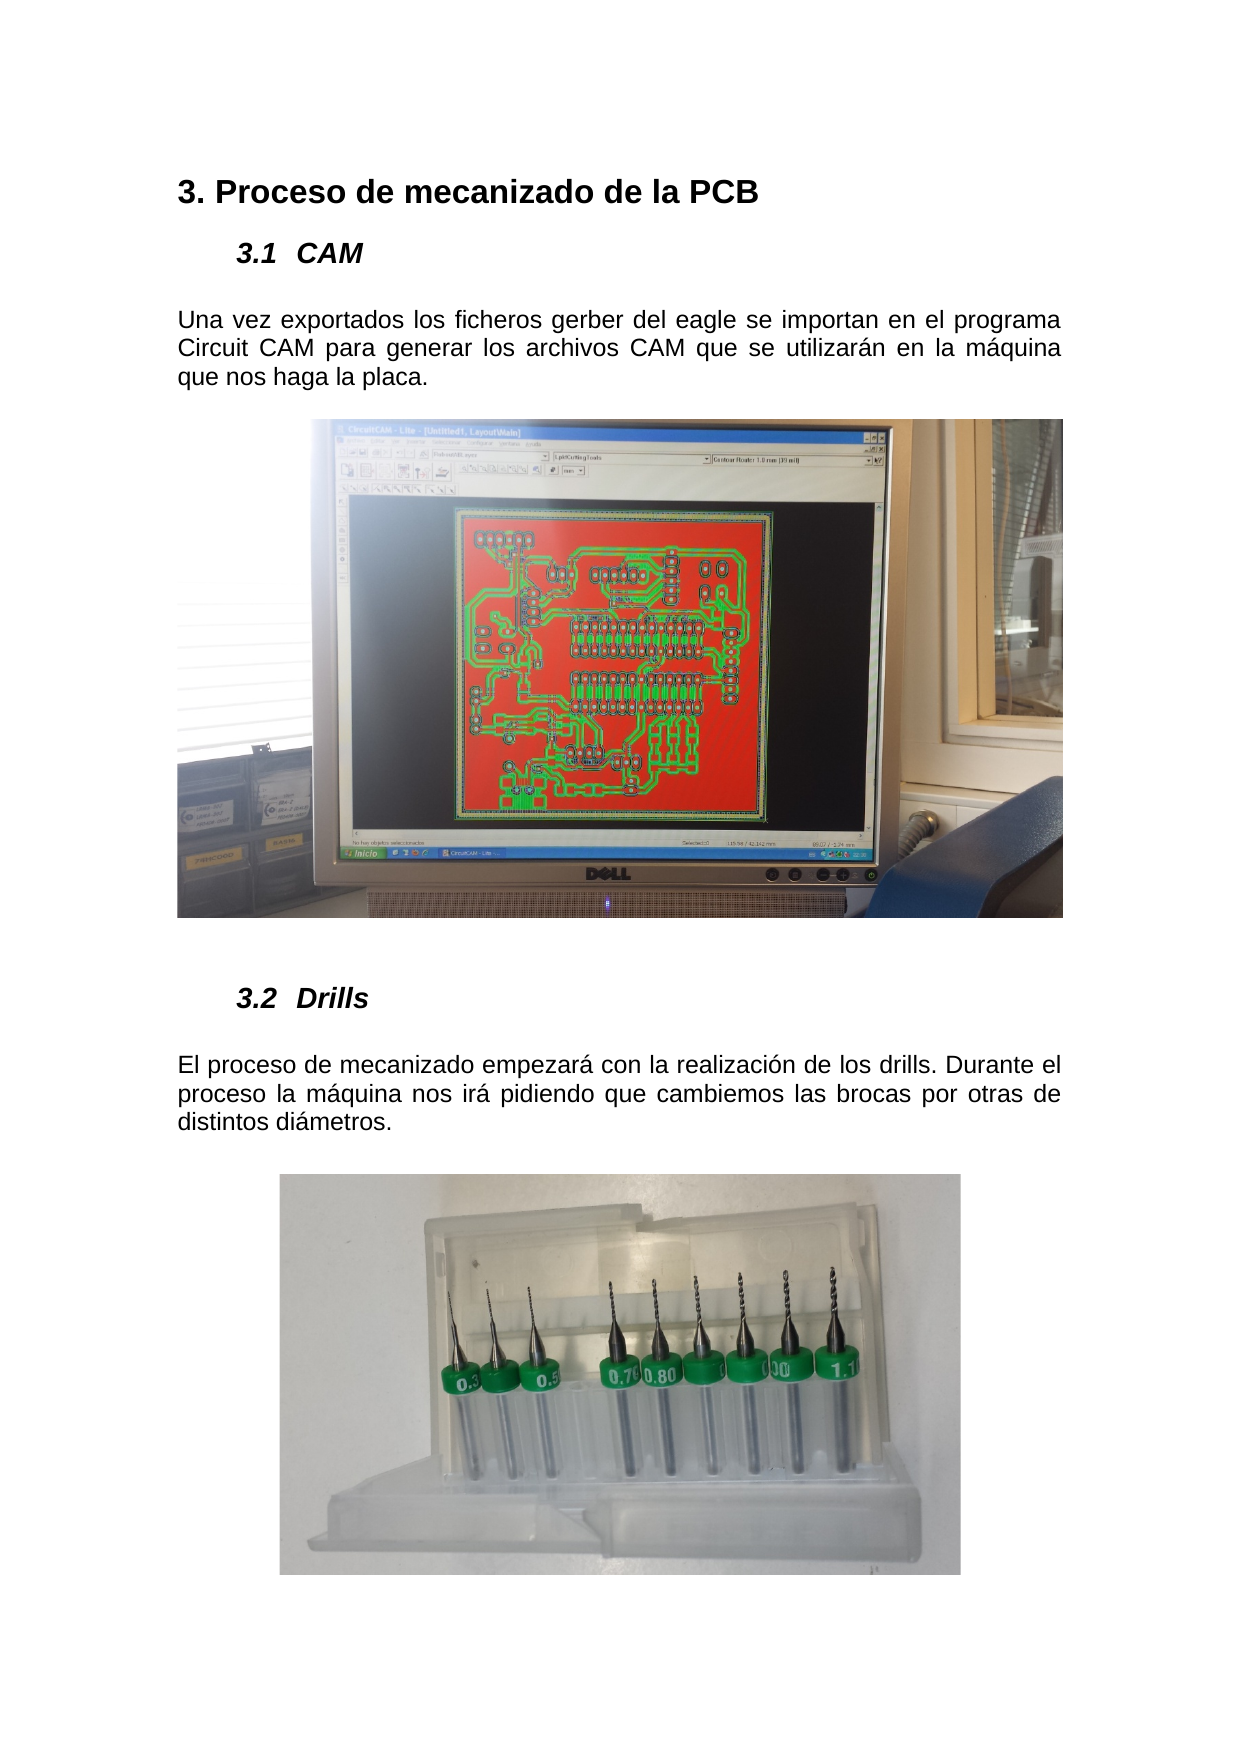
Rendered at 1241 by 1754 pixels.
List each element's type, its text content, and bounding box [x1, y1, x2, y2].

subtitle CAM [236, 236, 1063, 269]
text Una vez exportados los ficheros gerber del eagle se importan en el programa Circuit CAM para generar los archivos CAM que se utilizarán en la máquina que nos haga la placa. [177, 304, 1063, 391]
text El proceso de mecanizado empezará con la realización de los drills. Durante el proceso la máquina nos irá pidiendo que cambiemos las brocas por otras de distintos diámetros. [177, 1050, 1063, 1136]
picture [177, 419, 1063, 918]
subtitle Drills [236, 981, 1063, 1015]
subtitle Proceso de mecanizado de la PCB [177, 173, 1063, 211]
picture [279, 1174, 961, 1575]
